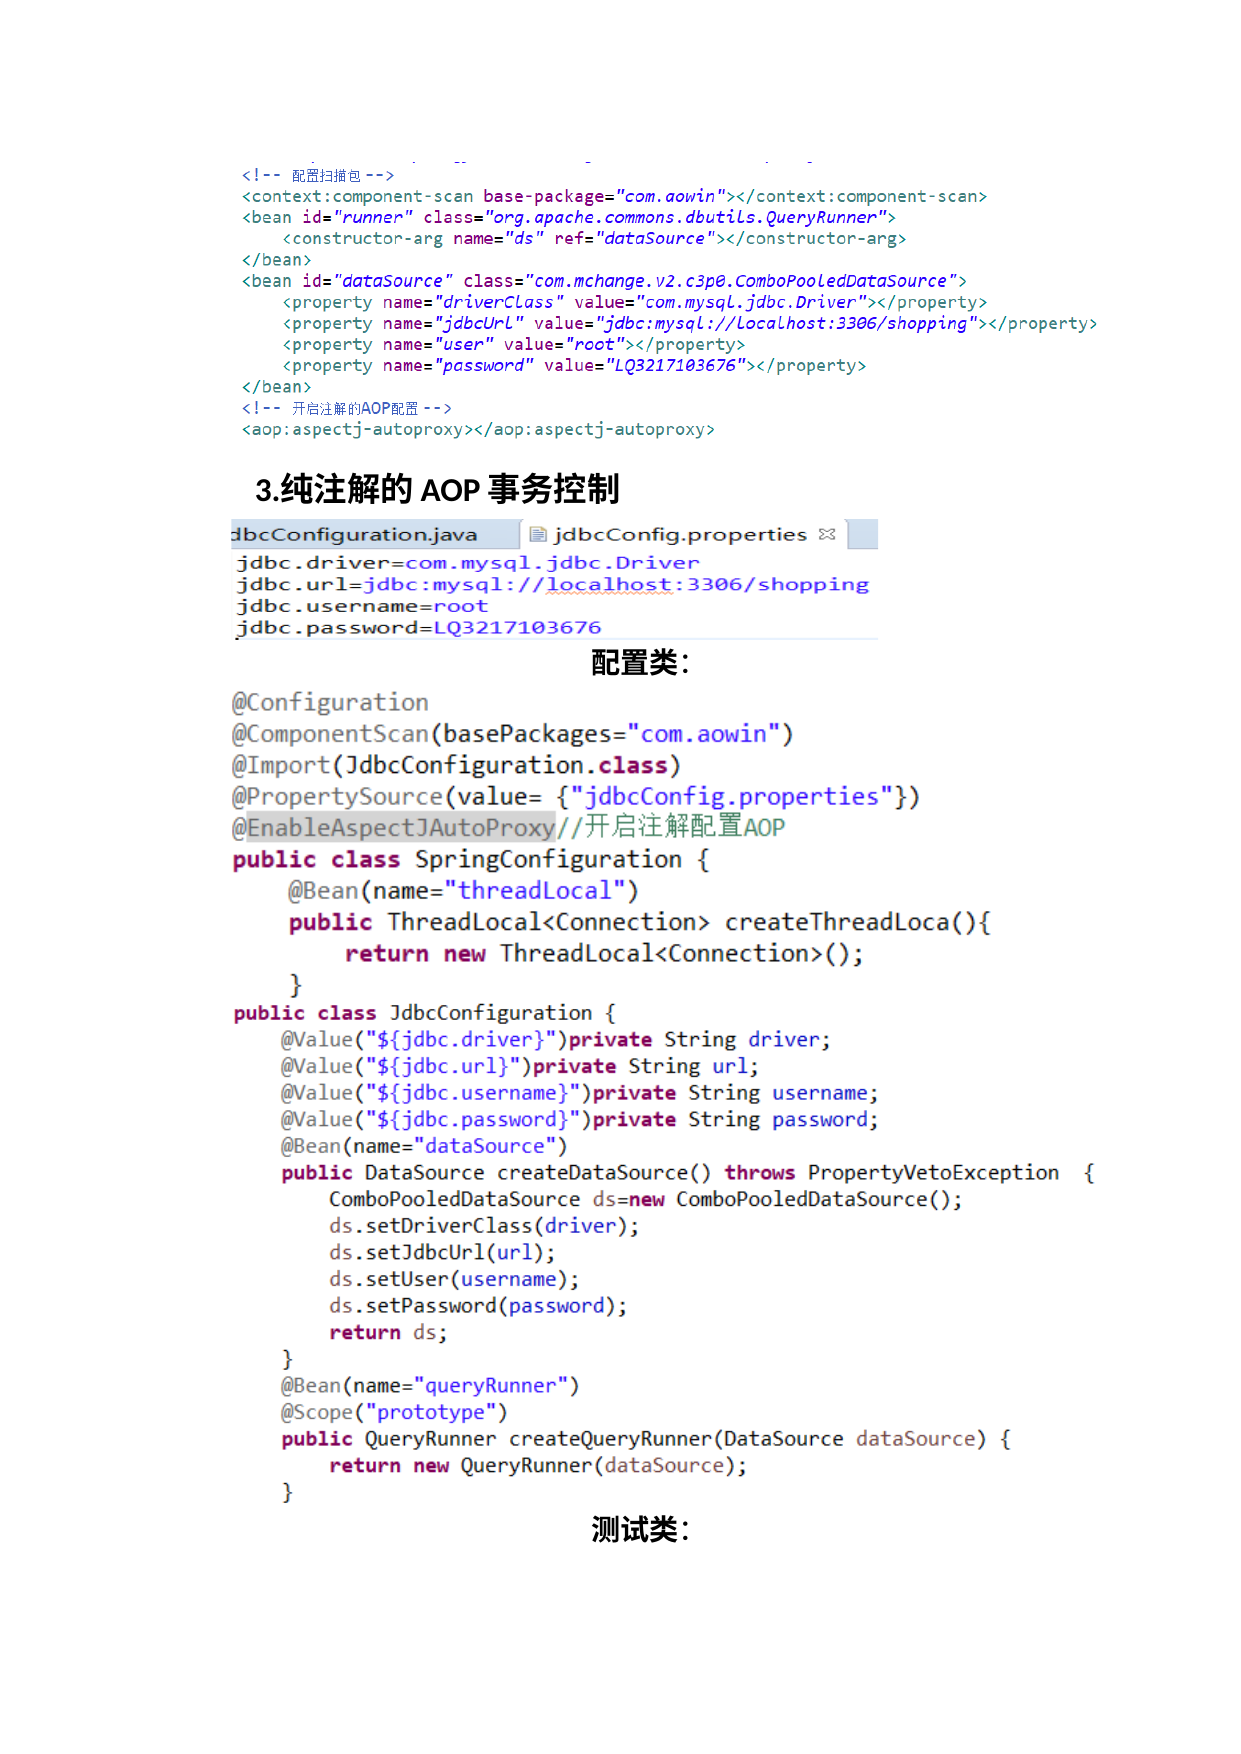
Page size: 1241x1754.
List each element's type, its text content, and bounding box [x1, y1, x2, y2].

picture [231, 162, 1097, 439]
subtitle 3.纯注解的AOP事务控制 [187, 454, 1053, 519]
picture [231, 519, 879, 640]
text 测试类： [187, 1507, 1053, 1549]
text 配置类： [187, 639, 1053, 682]
picture [231, 681, 1097, 1507]
